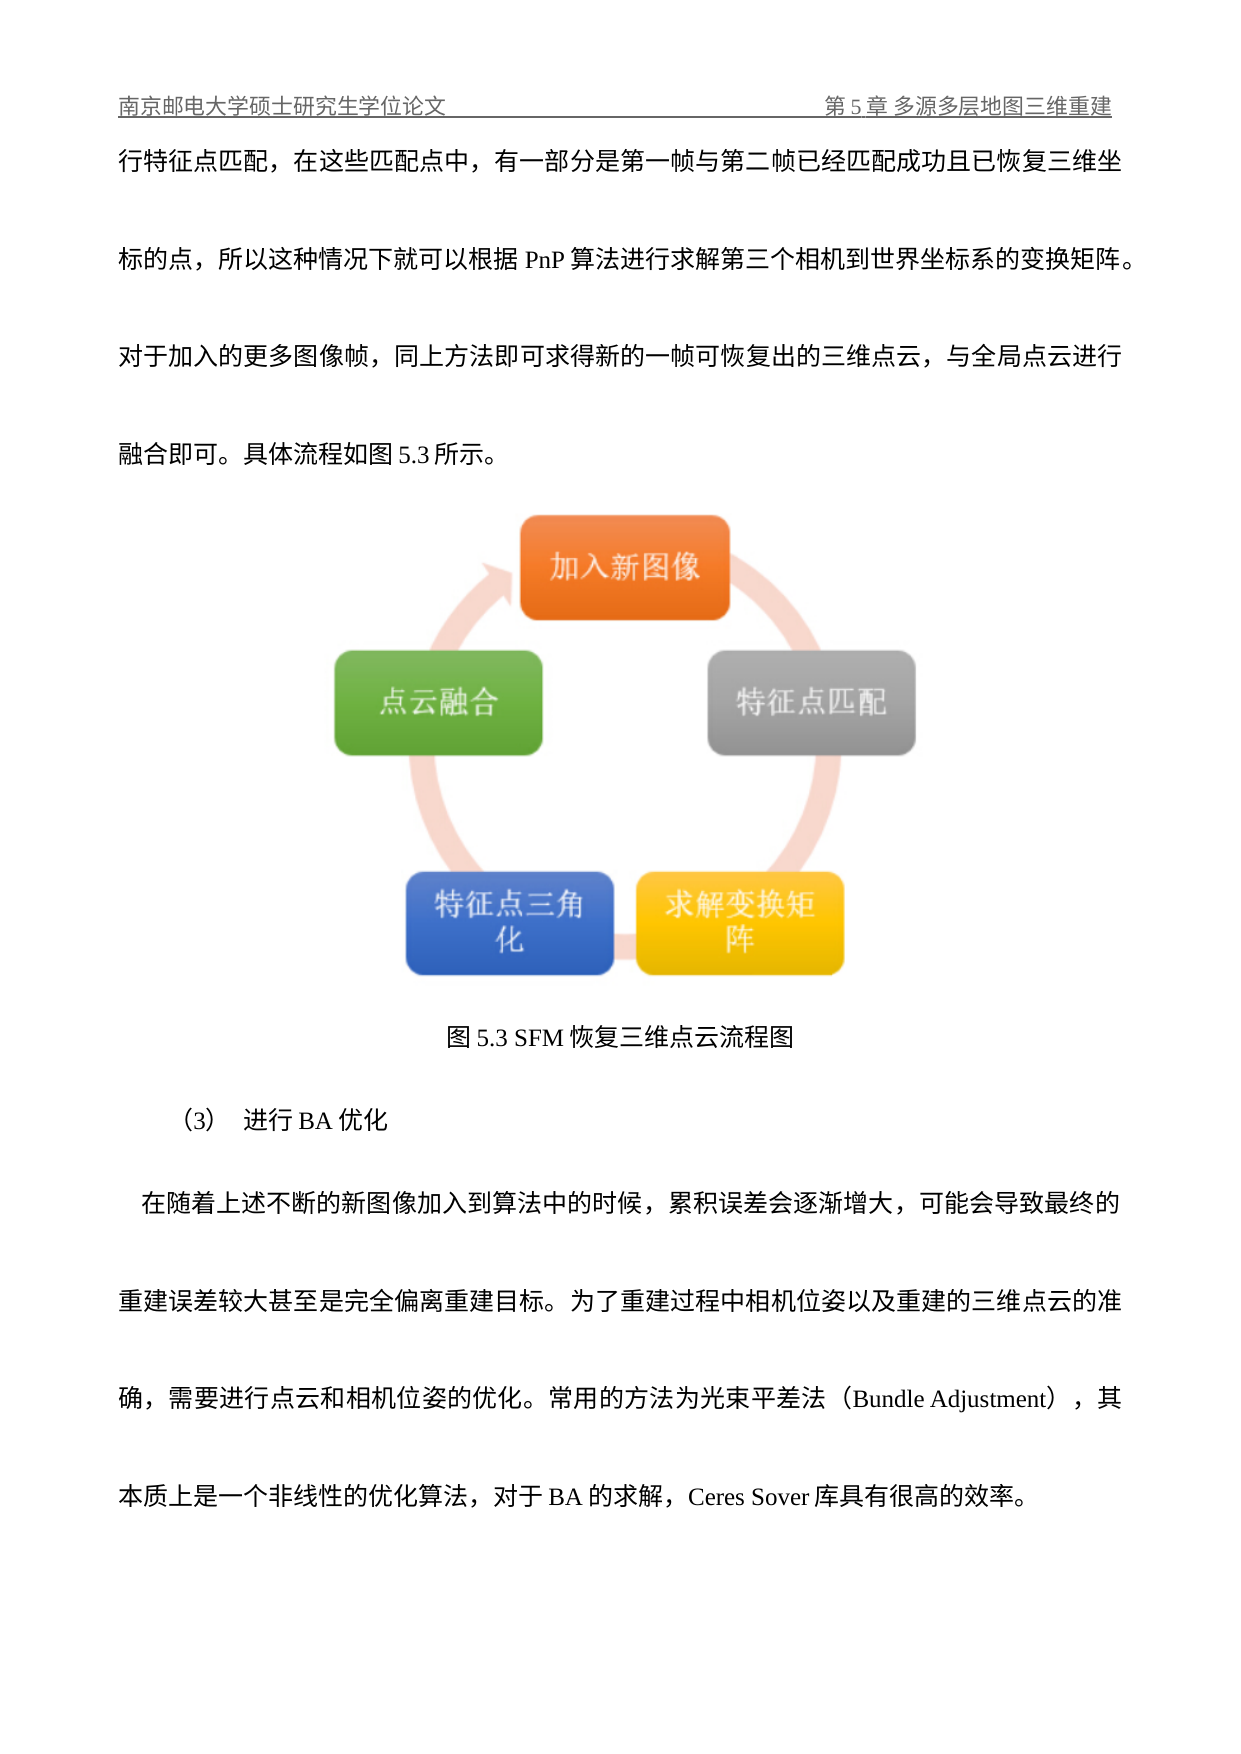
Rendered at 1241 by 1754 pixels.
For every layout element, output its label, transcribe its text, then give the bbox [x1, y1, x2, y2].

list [118, 127, 1122, 485]
list 进行BA优化 [168, 1086, 1122, 1151]
picture [302, 502, 939, 986]
text 图5.3 SFM恢复三维点云流程图 [118, 1003, 1122, 1068]
text 在随着上述不断的新图像加入到算法中的时候，累积误差会逐渐增大，可能会导致最终的重建误差较大甚至是完全偏离重建目标。为了重建过程中相机位姿以及重建的三维点云的准确，需要进行点云和相机位姿的优化。常用的方法为光束平差法（Bundle Adjustment），其本质上是一个非线性的优化算法，对于BA的求解，Ceres Sover库具有很高的效率。 [118, 1169, 1122, 1527]
